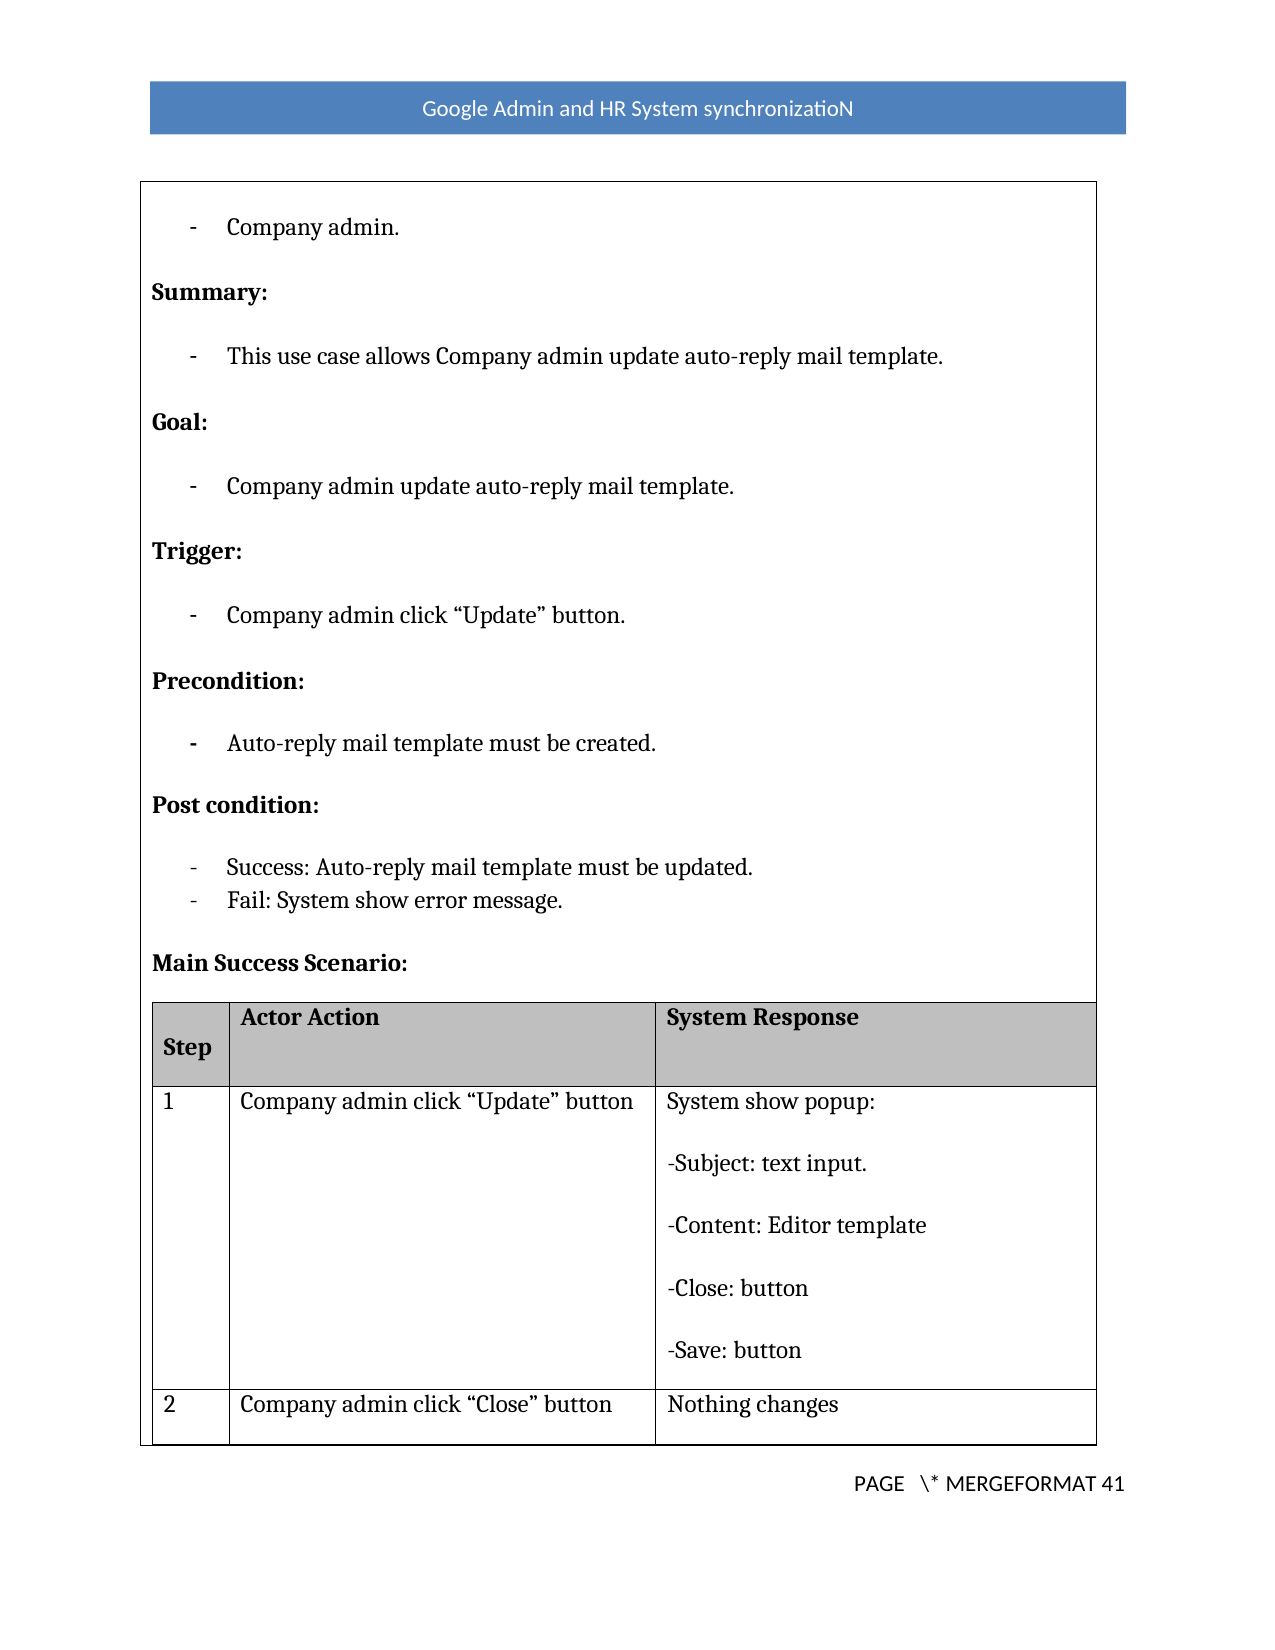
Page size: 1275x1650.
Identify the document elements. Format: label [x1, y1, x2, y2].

table_cell [141, 182, 1096, 1445]
